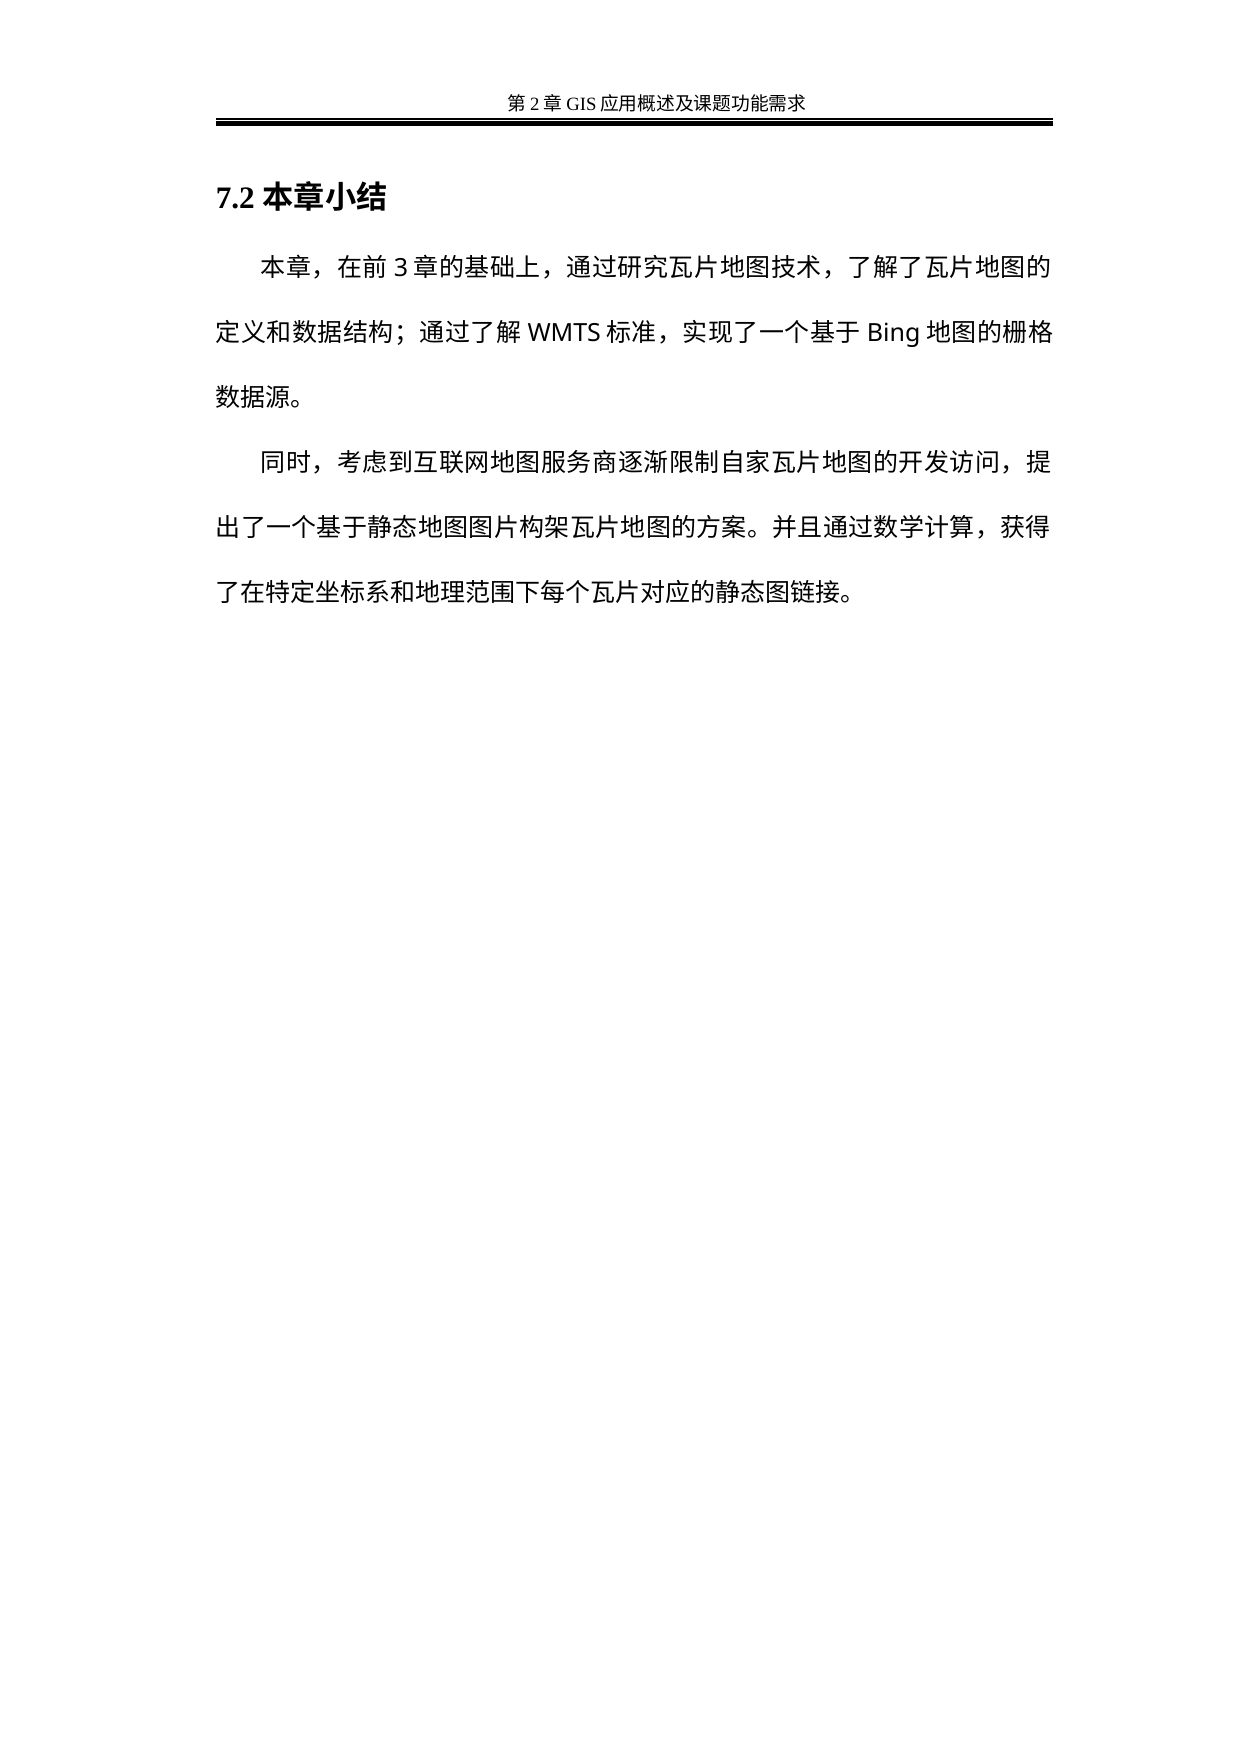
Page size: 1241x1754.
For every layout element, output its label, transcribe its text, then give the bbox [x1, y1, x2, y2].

text 同时，考虑到互联网地图服务商逐渐限制自家瓦片地图的开发访问，提出了一个基于静态地图图片构架瓦片地图的方案。并且通过数学计算，获得了在特定坐标系和地理范围下每个瓦片对应的静态图链接。 [216, 428, 1053, 623]
subtitle 本章小结 [216, 162, 1053, 227]
text 本章，在前3章的基础上，通过研究瓦片地图技术，了解了瓦片地图的定义和数据结构；通过了解WMTS标准，实现了一个基于Bing地图的栅格数据源。 [216, 233, 1053, 428]
